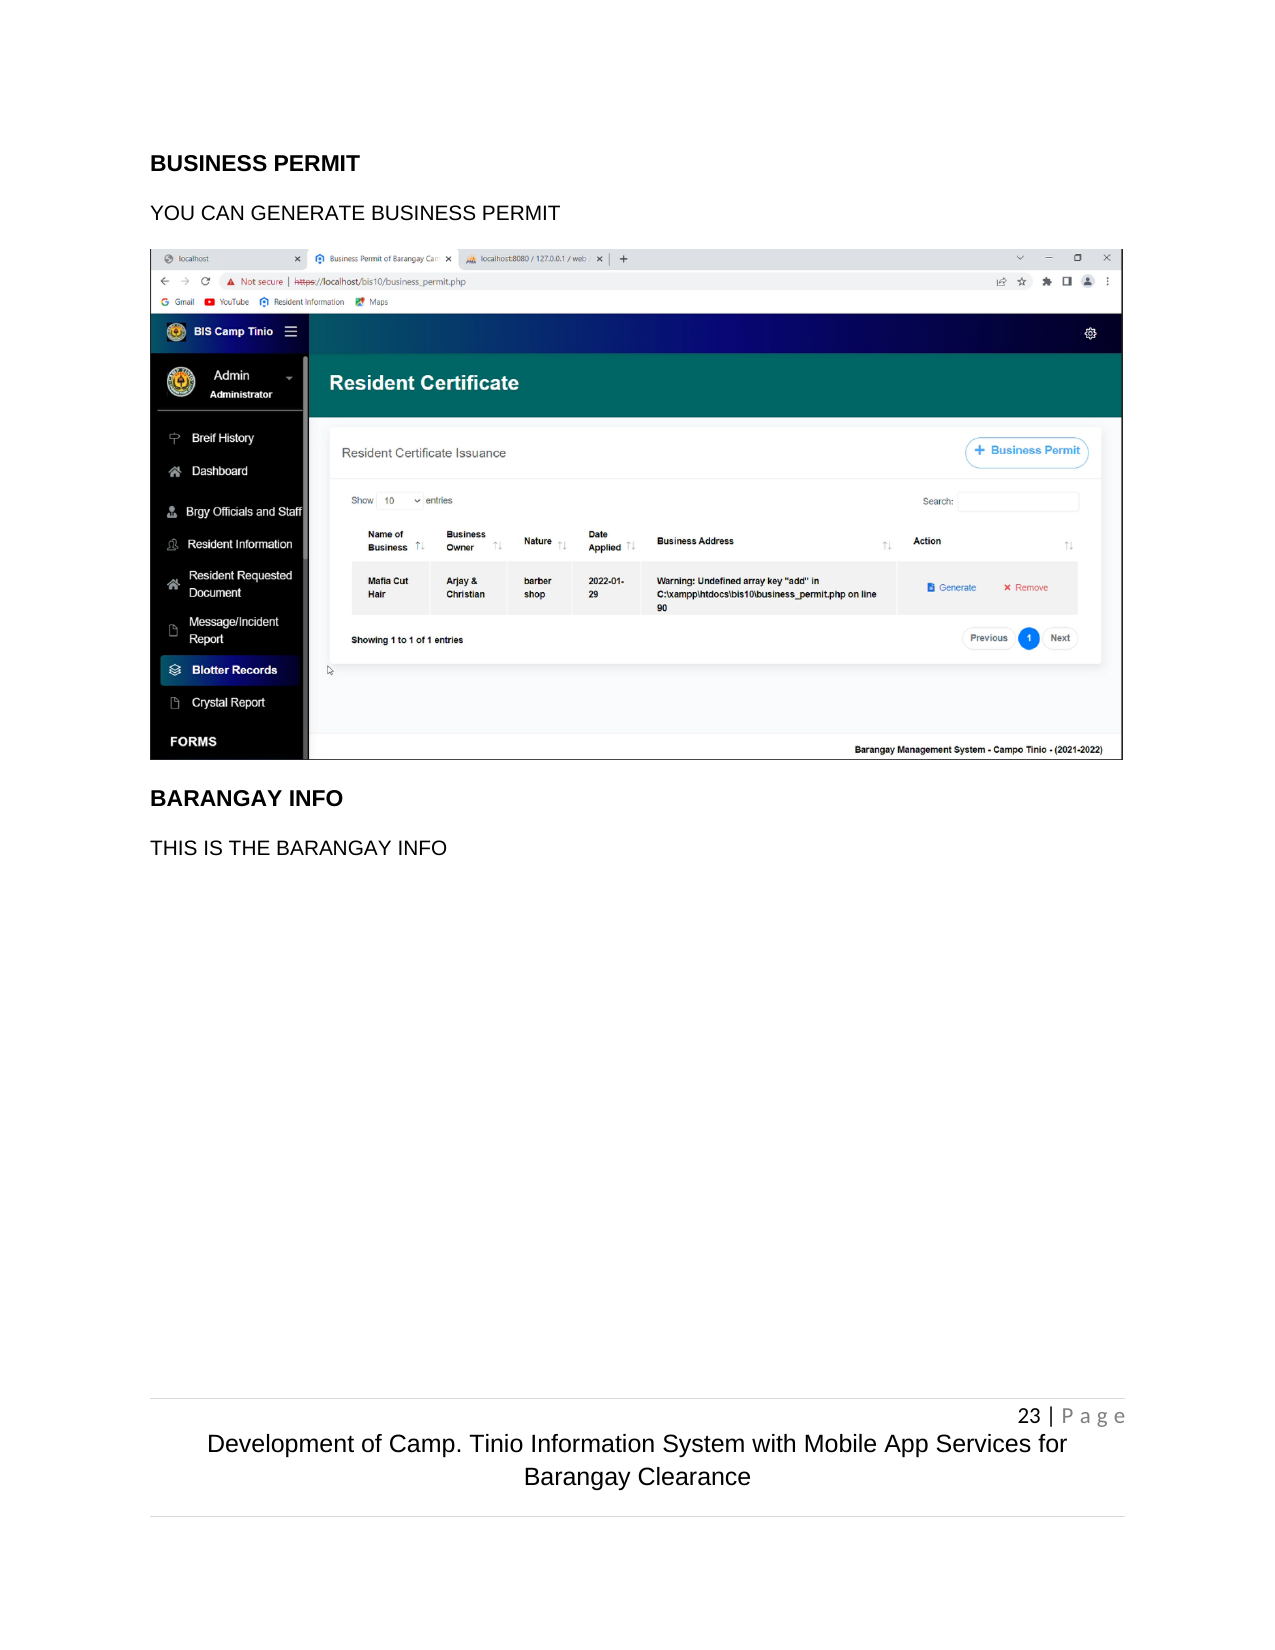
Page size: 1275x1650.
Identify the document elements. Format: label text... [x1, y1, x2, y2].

text BARANGAY INFO [150, 785, 1125, 811]
text YOU CAN GENERATE BUSINESS PERMIT [150, 201, 1125, 225]
text THIS IS THE BARANGAY INFO [150, 836, 1125, 860]
picture [150, 249, 1123, 760]
text BUSINESS PERMIT [150, 150, 1125, 176]
